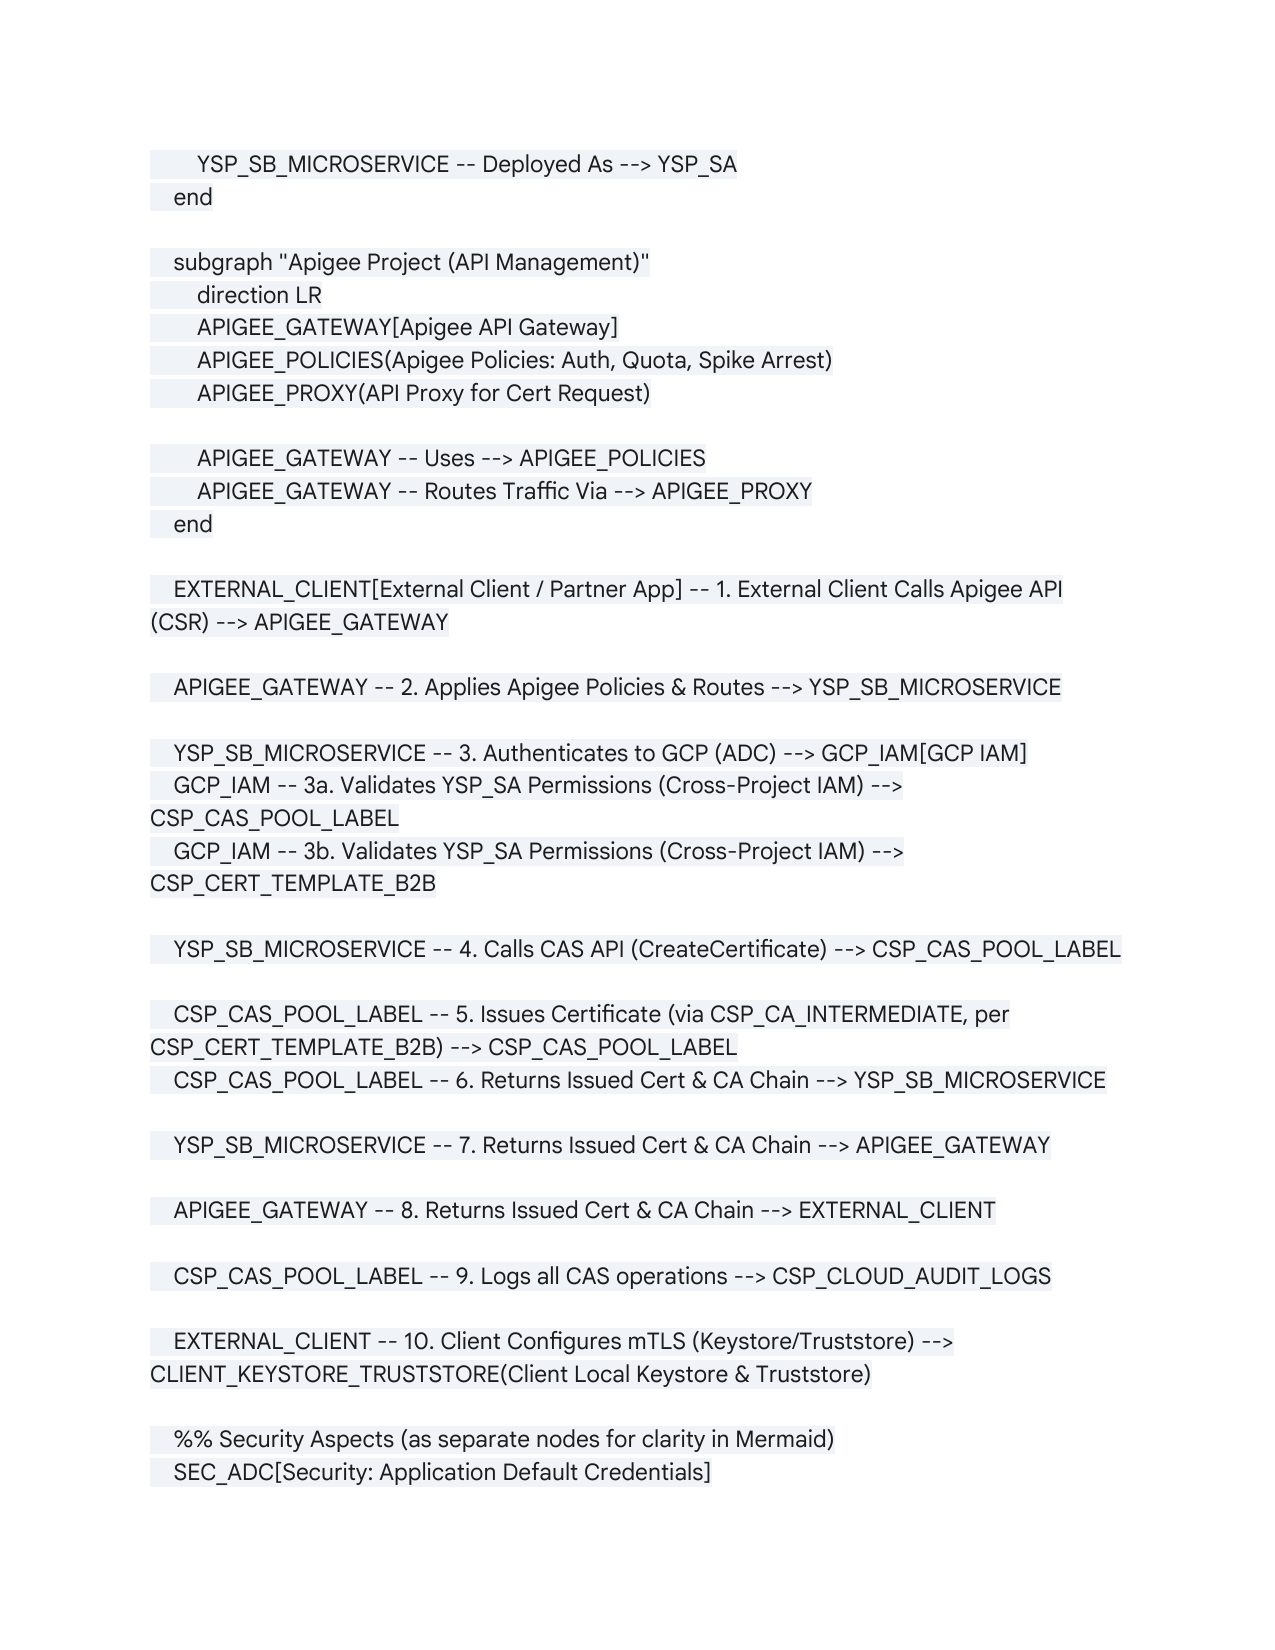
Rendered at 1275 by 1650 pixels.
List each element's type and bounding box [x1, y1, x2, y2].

text [150, 150, 1125, 1487]
